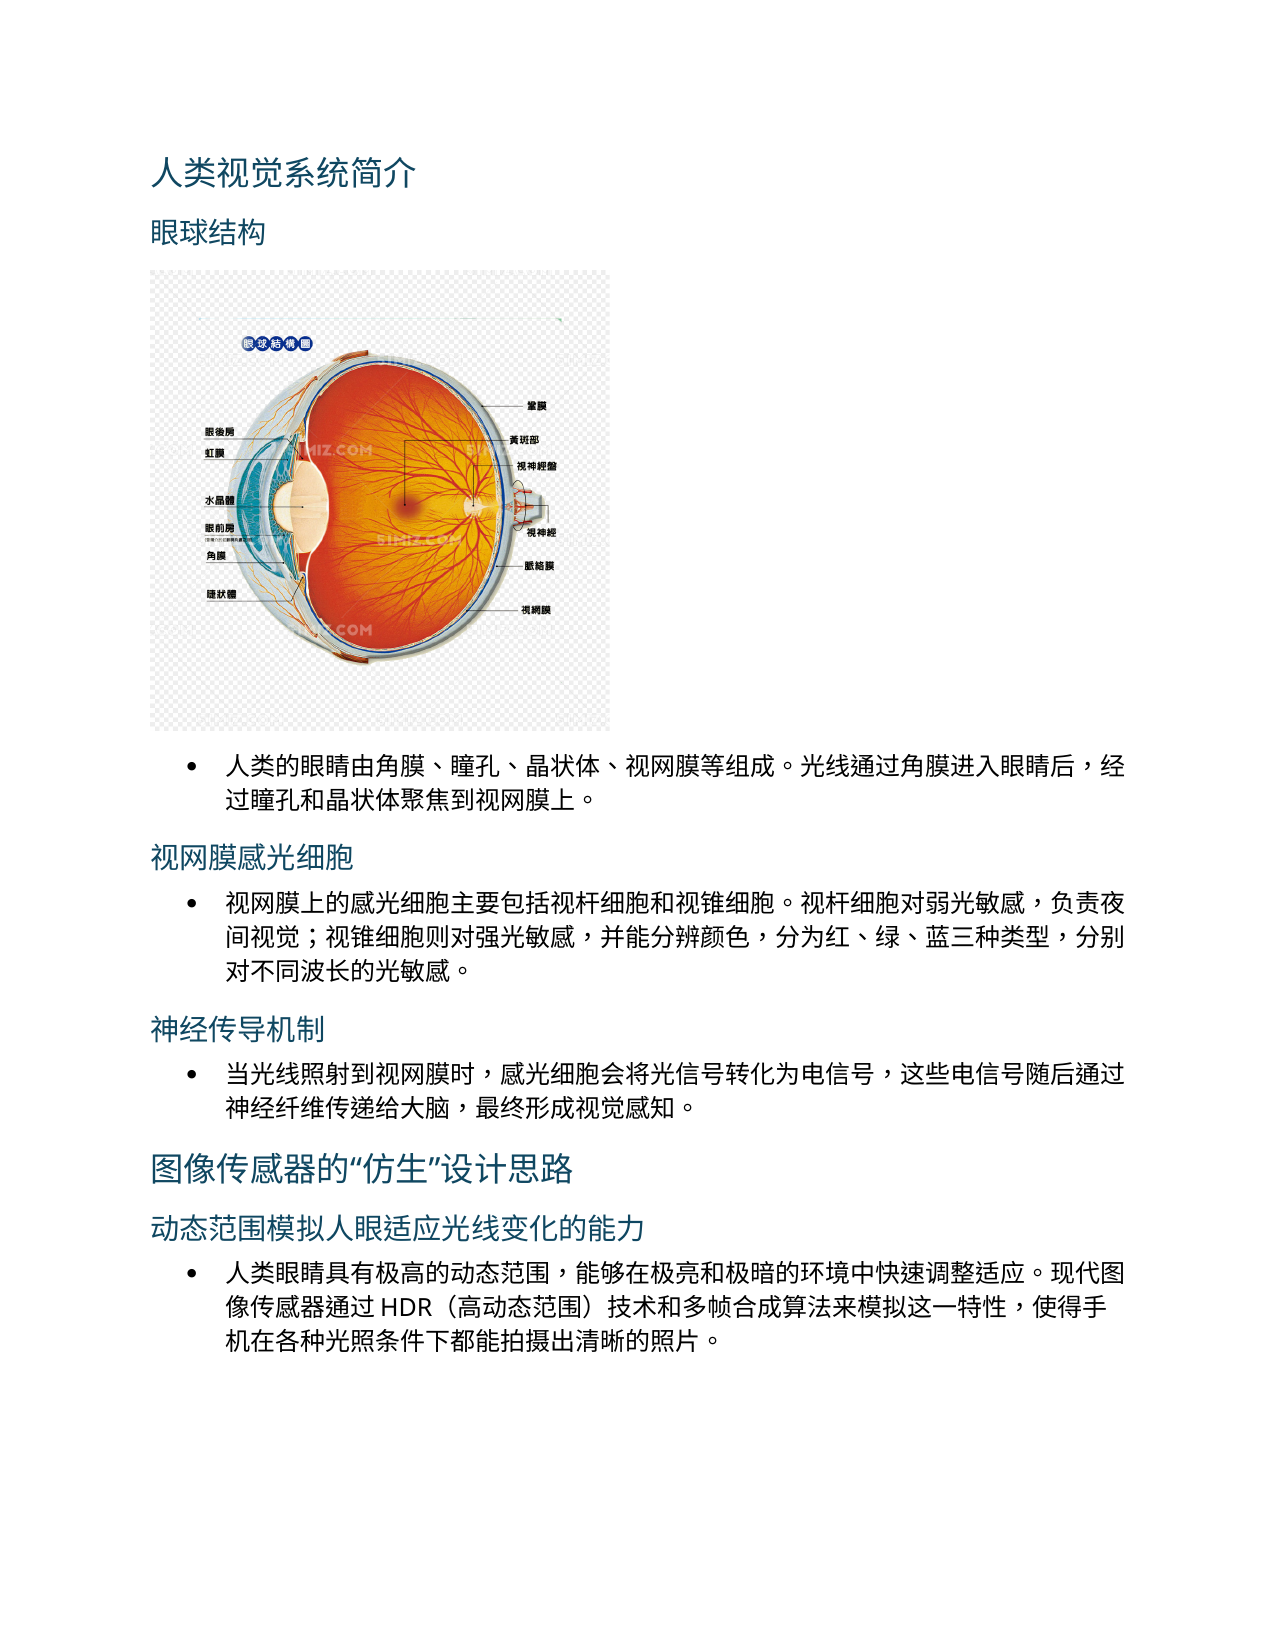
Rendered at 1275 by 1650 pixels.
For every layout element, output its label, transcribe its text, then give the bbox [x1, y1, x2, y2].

subtitle 动态范围模拟人眼适应光线变化的能力 [150, 1208, 1125, 1248]
subtitle 神经传导机制 [150, 1009, 1125, 1048]
list 人类的眼睛由角膜、瞳孔、晶状体、视网膜等组成。光线通过角膜进入眼睛后，经过瞳孔和晶状体聚焦到视网膜上。 [187, 749, 1125, 817]
list 当光线照射到视网膜时，感光细胞会将光信号转化为电信号，这些电信号随后通过神经纤维传递给大脑，最终形成视觉感知。 [187, 1057, 1125, 1125]
list 人类眼睛具有极高的动态范围，能够在极亮和极暗的环境中快速调整适应。现代图像传感器通过HDR（高动态范围）技术和多帧合成算法来模拟这一特性，使得手机在各种光照条件下都能拍摄出清晰的照片。 [187, 1256, 1125, 1358]
picture [150, 270, 610, 731]
subtitle 图像传感器的“仿生”设计思路 [150, 1146, 1125, 1191]
subtitle 视网膜感光细胞 [150, 838, 1125, 877]
list 视网膜上的感光细胞主要包括视杆细胞和视锥细胞。视杆细胞对弱光敏感，负责夜间视觉；视锥细胞则对强光敏感，并能分辨颜色，分为红、绿、蓝三种类型，分别对不同波长的光敏感。 [187, 886, 1125, 988]
subtitle 眼球结构 [150, 212, 1125, 252]
subtitle 人类视觉系统简介 [150, 150, 1125, 195]
